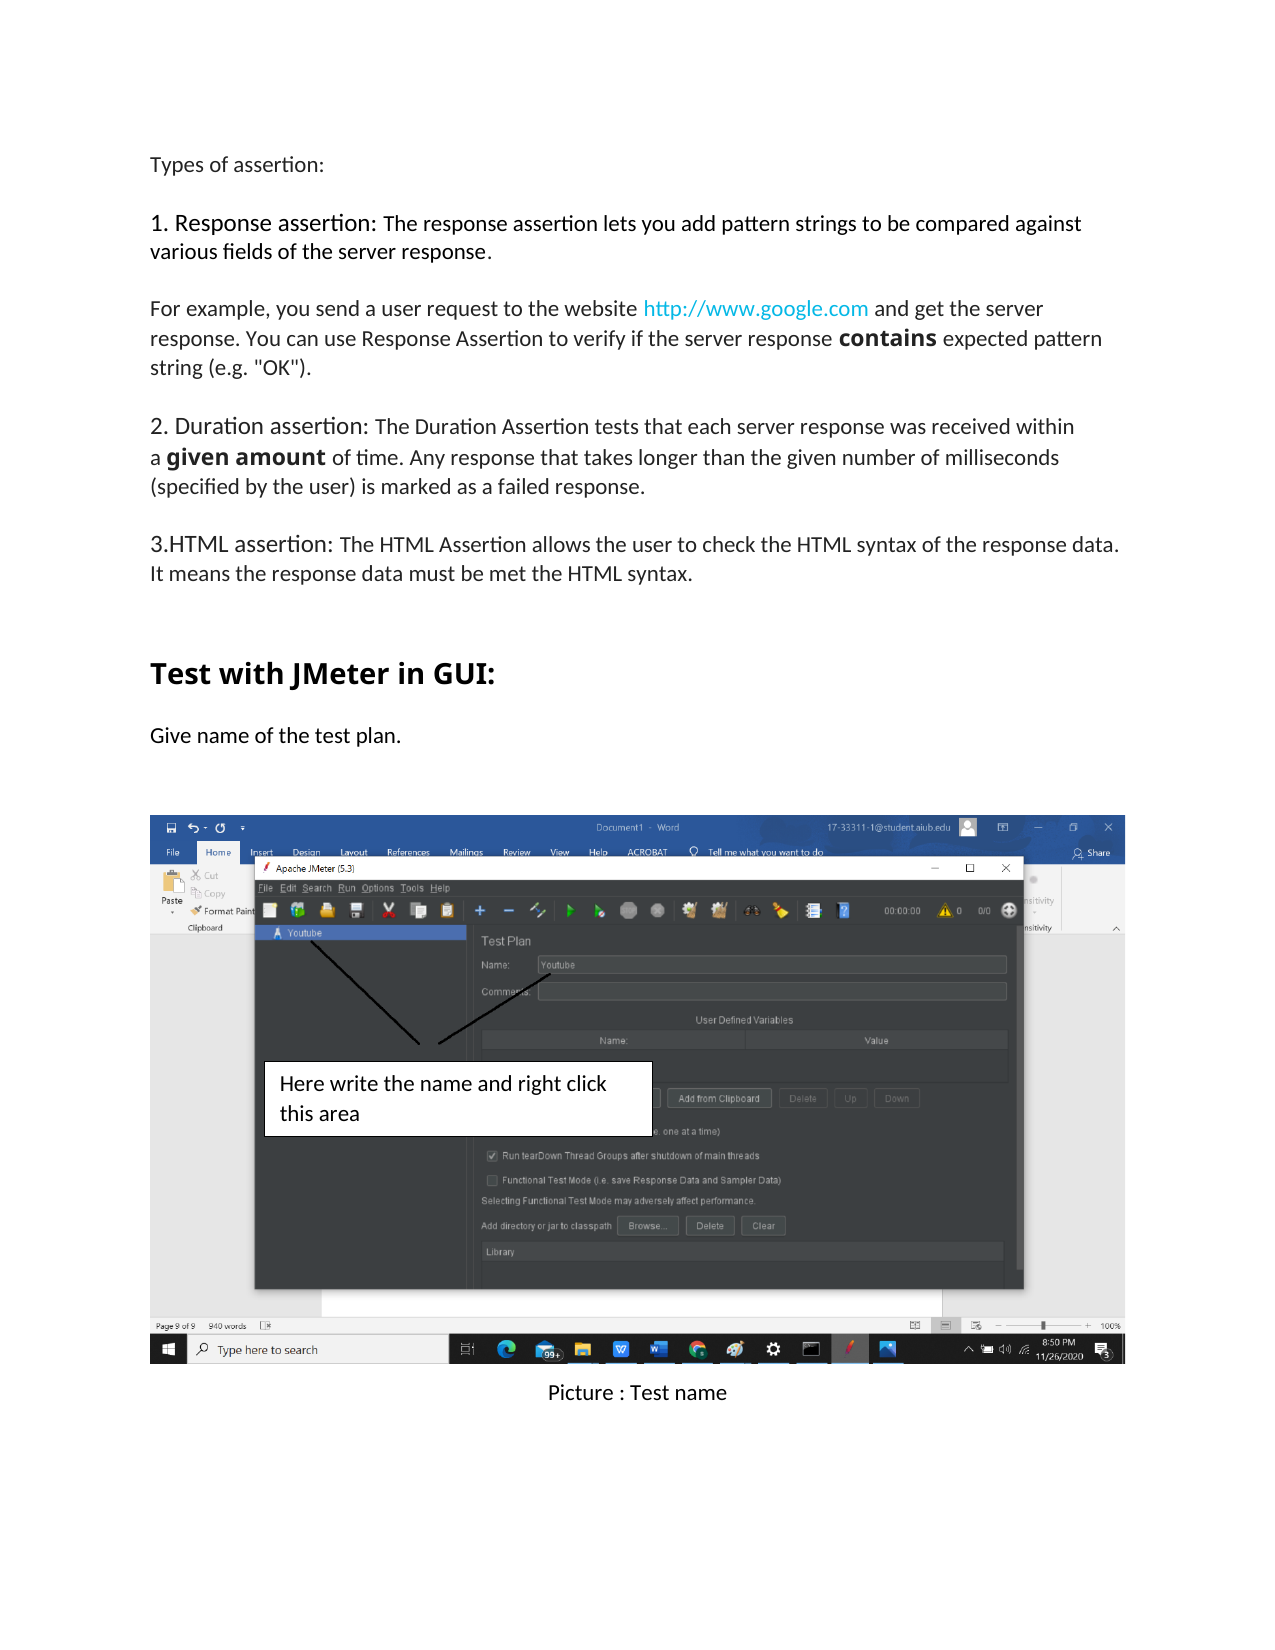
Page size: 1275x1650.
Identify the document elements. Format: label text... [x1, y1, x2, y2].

text response. You can use Response Assertion to verify if the server response contains expected pattern [150, 322, 1125, 353]
text a given amount of time. Any response that takes longer than the given number of milliseconds [150, 441, 1125, 472]
text various fields of the server response. [150, 237, 1125, 265]
text For example, you send a user request to the website http://www.google.com and get the server [150, 294, 1125, 322]
text 1. Response assertion: The response assertion lets you add pattern strings to be compared against [150, 207, 1125, 237]
text string (e.g. "OK"). [150, 353, 1125, 381]
text Types of assertion: [150, 150, 1125, 178]
text 2. Duration assertion: The Duration Assertion tests that each server response was received within [150, 410, 1125, 441]
text 3.HTML assertion: The HTML Assertion allows the user to check the HTML syntax of the response data. [150, 529, 1125, 559]
text Test with JMeter in GUI: [150, 653, 1125, 693]
text It means the response data must be met the HTML syntax. [150, 559, 1125, 587]
picture [150, 815, 1125, 1364]
text Give name of the test plan. [150, 721, 1125, 749]
text (specified by the user) is marked as a failed response. [150, 472, 1125, 500]
text Picture : Test name [150, 1378, 1125, 1406]
